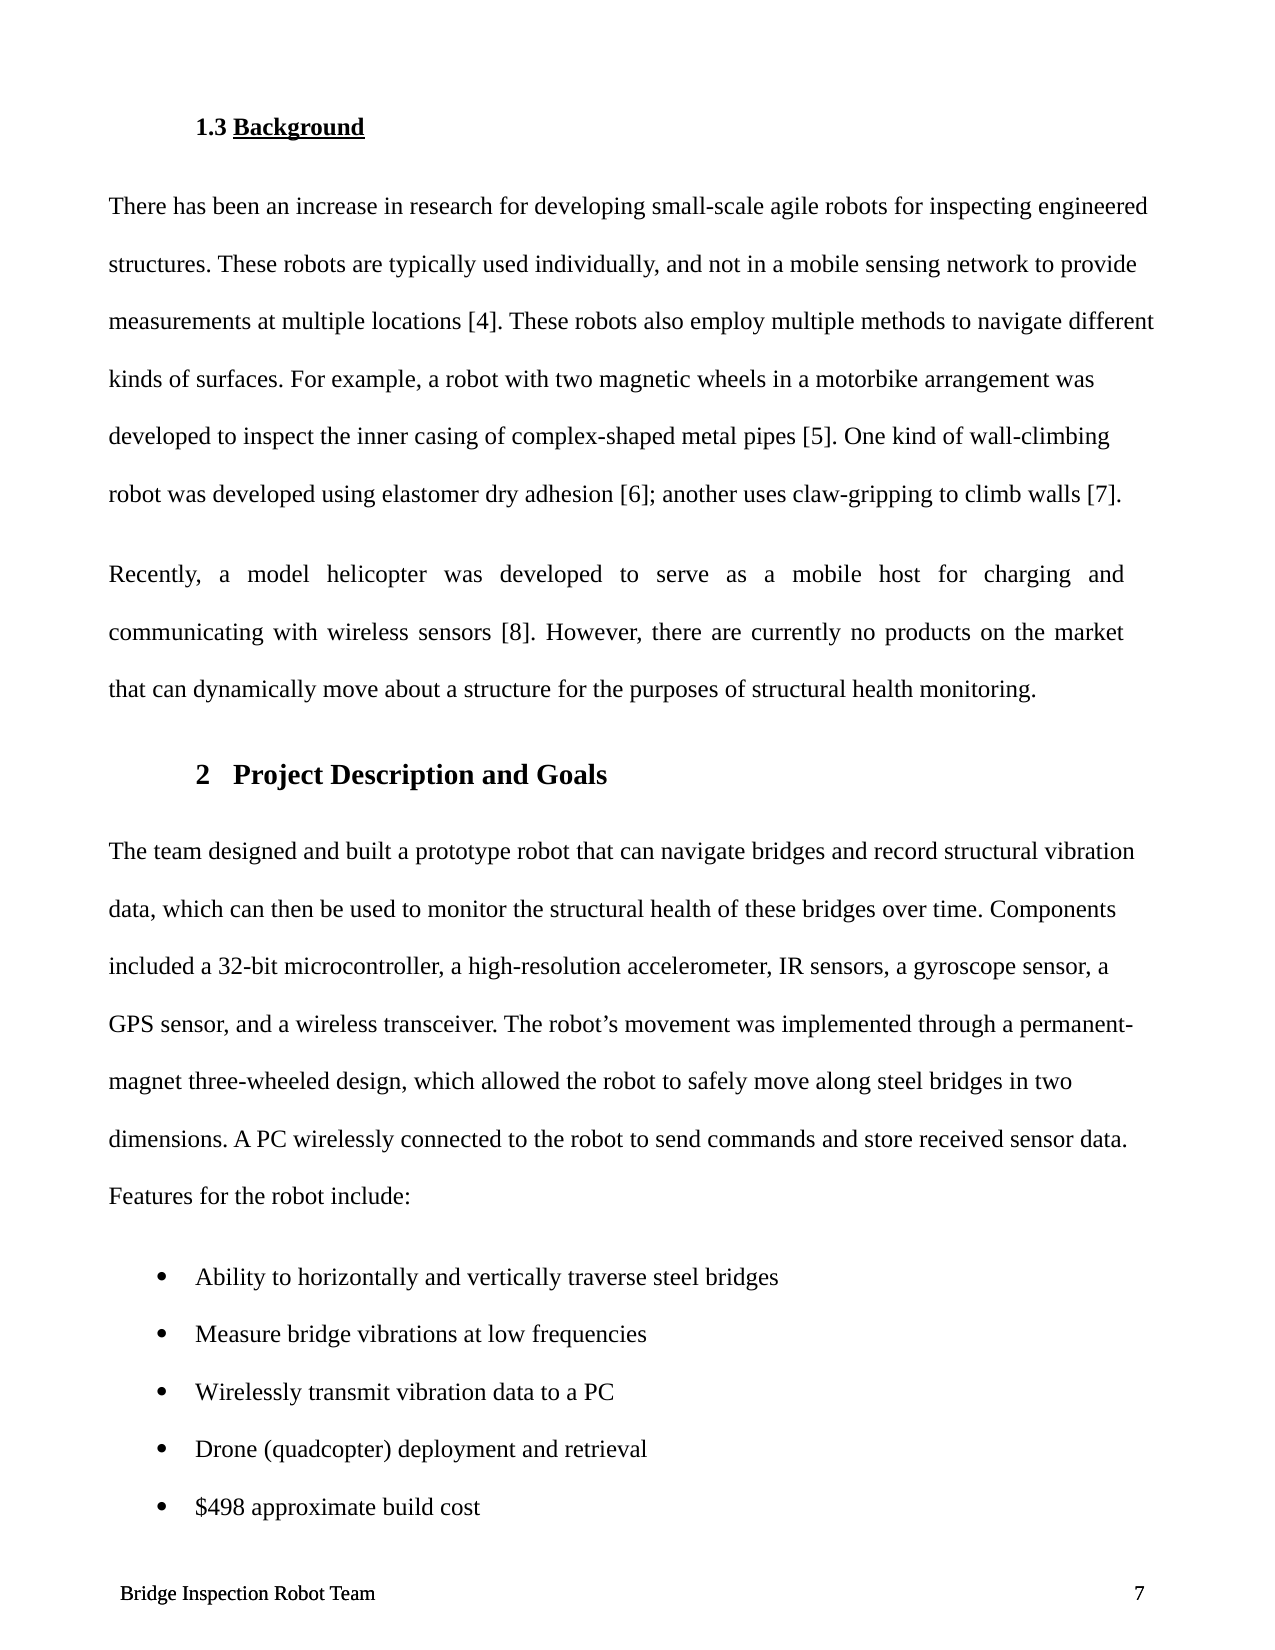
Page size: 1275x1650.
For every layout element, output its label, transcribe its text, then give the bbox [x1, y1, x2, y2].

list Background [195, 112, 1167, 141]
list $498 approximate build cost [157, 1492, 1167, 1521]
list Drone (quadcopter) deployment and retrieval [157, 1434, 1167, 1463]
text There has been an increase in research for developing small-scale agile robots for inspecting engineered structures. These robots are typically used individually, and not in a mobile sensing network to provide measurements at multiple locations [4]. These robots also employ multiple methods to navigate different kinds of surfaces. For example, a robot with two magnetic wheels in a motorbike arrangement was developed to inspect the inner casing of complex-shaped metal pipes [5]. One kind of wall-climbing robot was developed using elastomer dry adhesion [6]; another uses claw-gripping to climb walls [7]. [108, 191, 1158, 508]
list Project Description and Goals [195, 757, 1167, 790]
list Measure bridge vibrations at low frequencies [157, 1319, 1167, 1348]
text Recently, a model helicopter was developed to serve as a mobile host for charging and communicating with wireless sensors [8]. However, there are currently no products on the market that can dynamically move about a structure for the purposes of structural health monitoring. [108, 559, 1125, 703]
text The team designed and built a prototype robot that can navigate bridges and record structural vibration data, which can then be used to monitor the structural health of these bridges over time. Components included a 32-bit microcontroller, a high-resolution accelerometer, IR sensors, a gyroscope sensor, a GPS sensor, and a wireless transceiver. The robot’s movement was implemented through a permanent-magnet three-wheeled design, which allowed the robot to safely move along steel bridges in two dimensions. A PC wirelessly connected to the robot to send commands and store received sensor data. Features for the robot include: [108, 836, 1151, 1210]
list Ability to horizontally and vertically traverse steel bridges [157, 1262, 1167, 1291]
list Wirelessly transmit vibration data to a PC [157, 1377, 1167, 1406]
